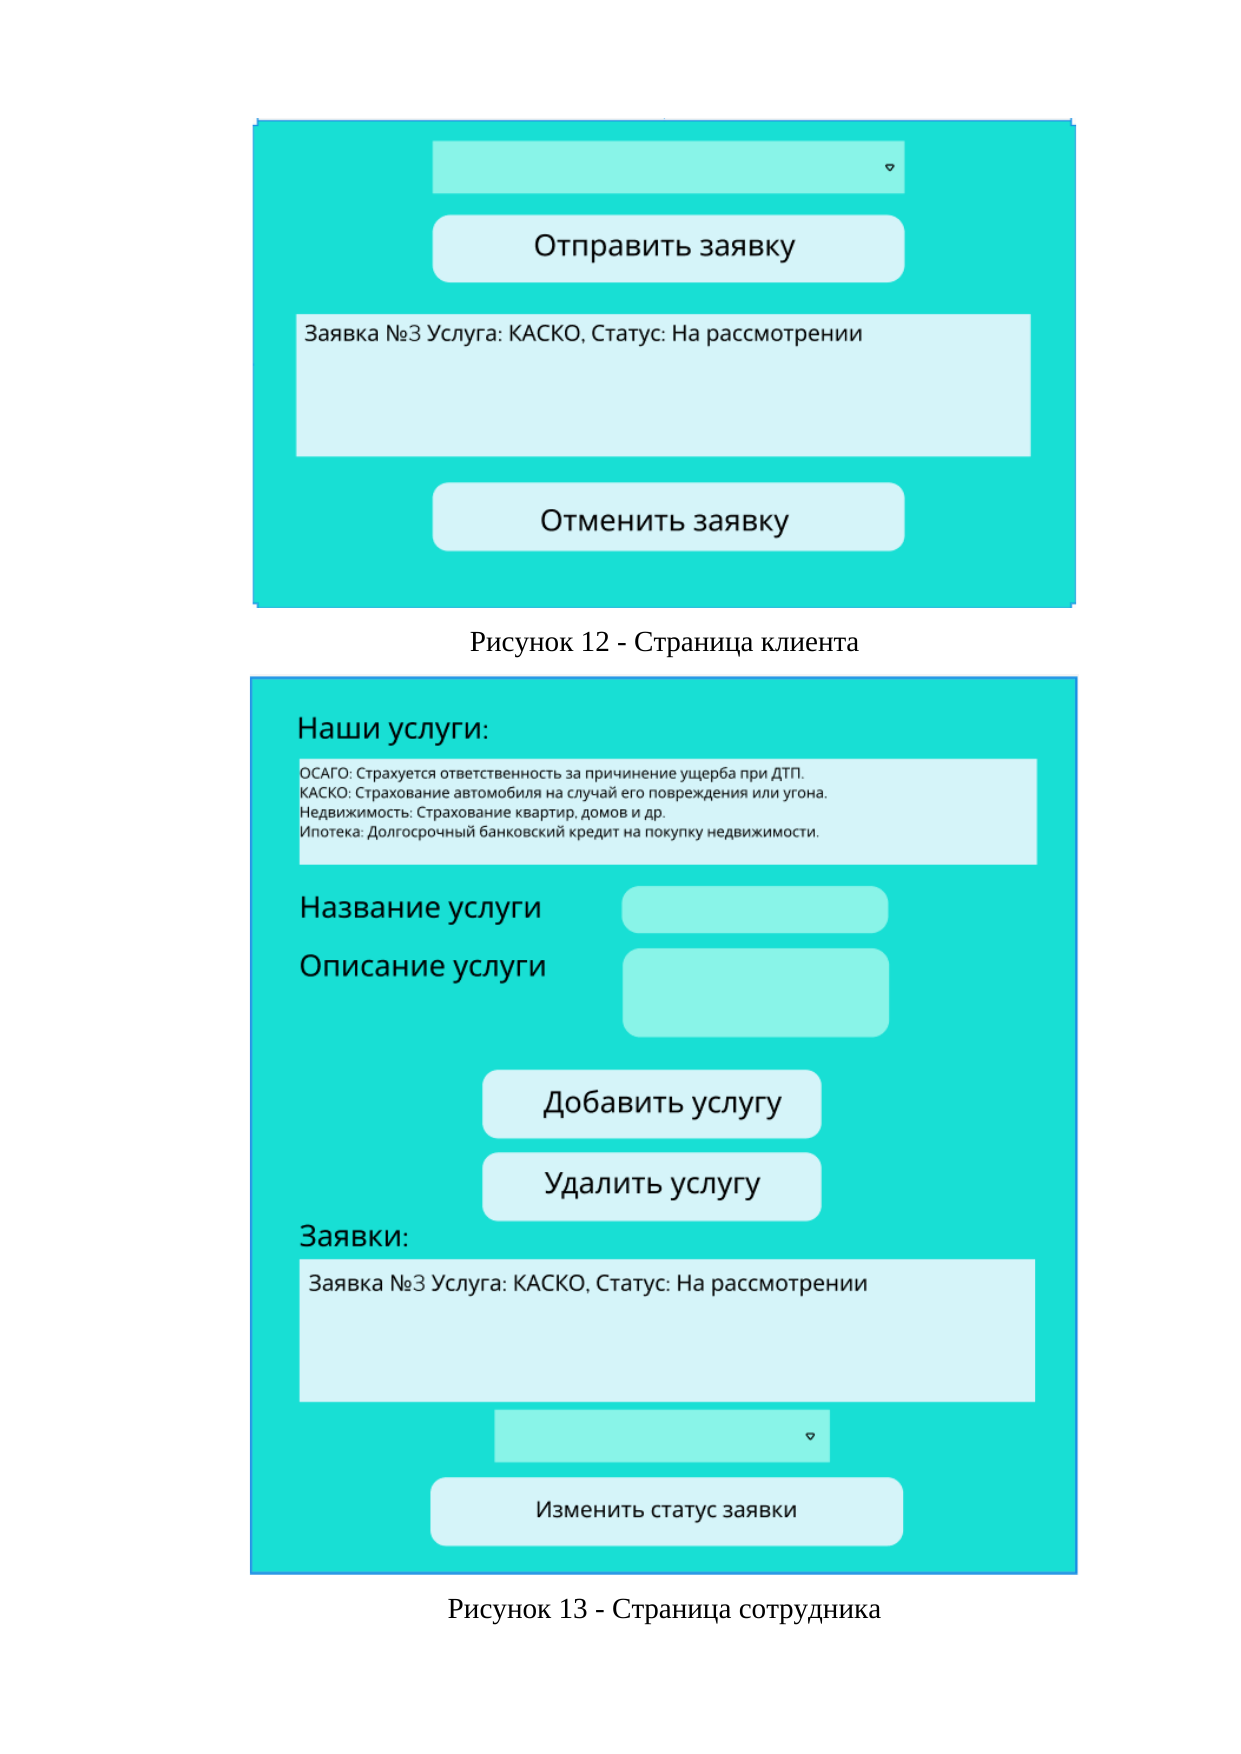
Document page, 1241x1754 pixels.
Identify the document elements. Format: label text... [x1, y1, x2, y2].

text Рисунок 13 - Страница сотрудника [177, 1592, 1152, 1625]
picture [252, 118, 1077, 608]
picture [249, 674, 1079, 1575]
text Рисунок 12 - Страница клиента [177, 624, 1152, 658]
